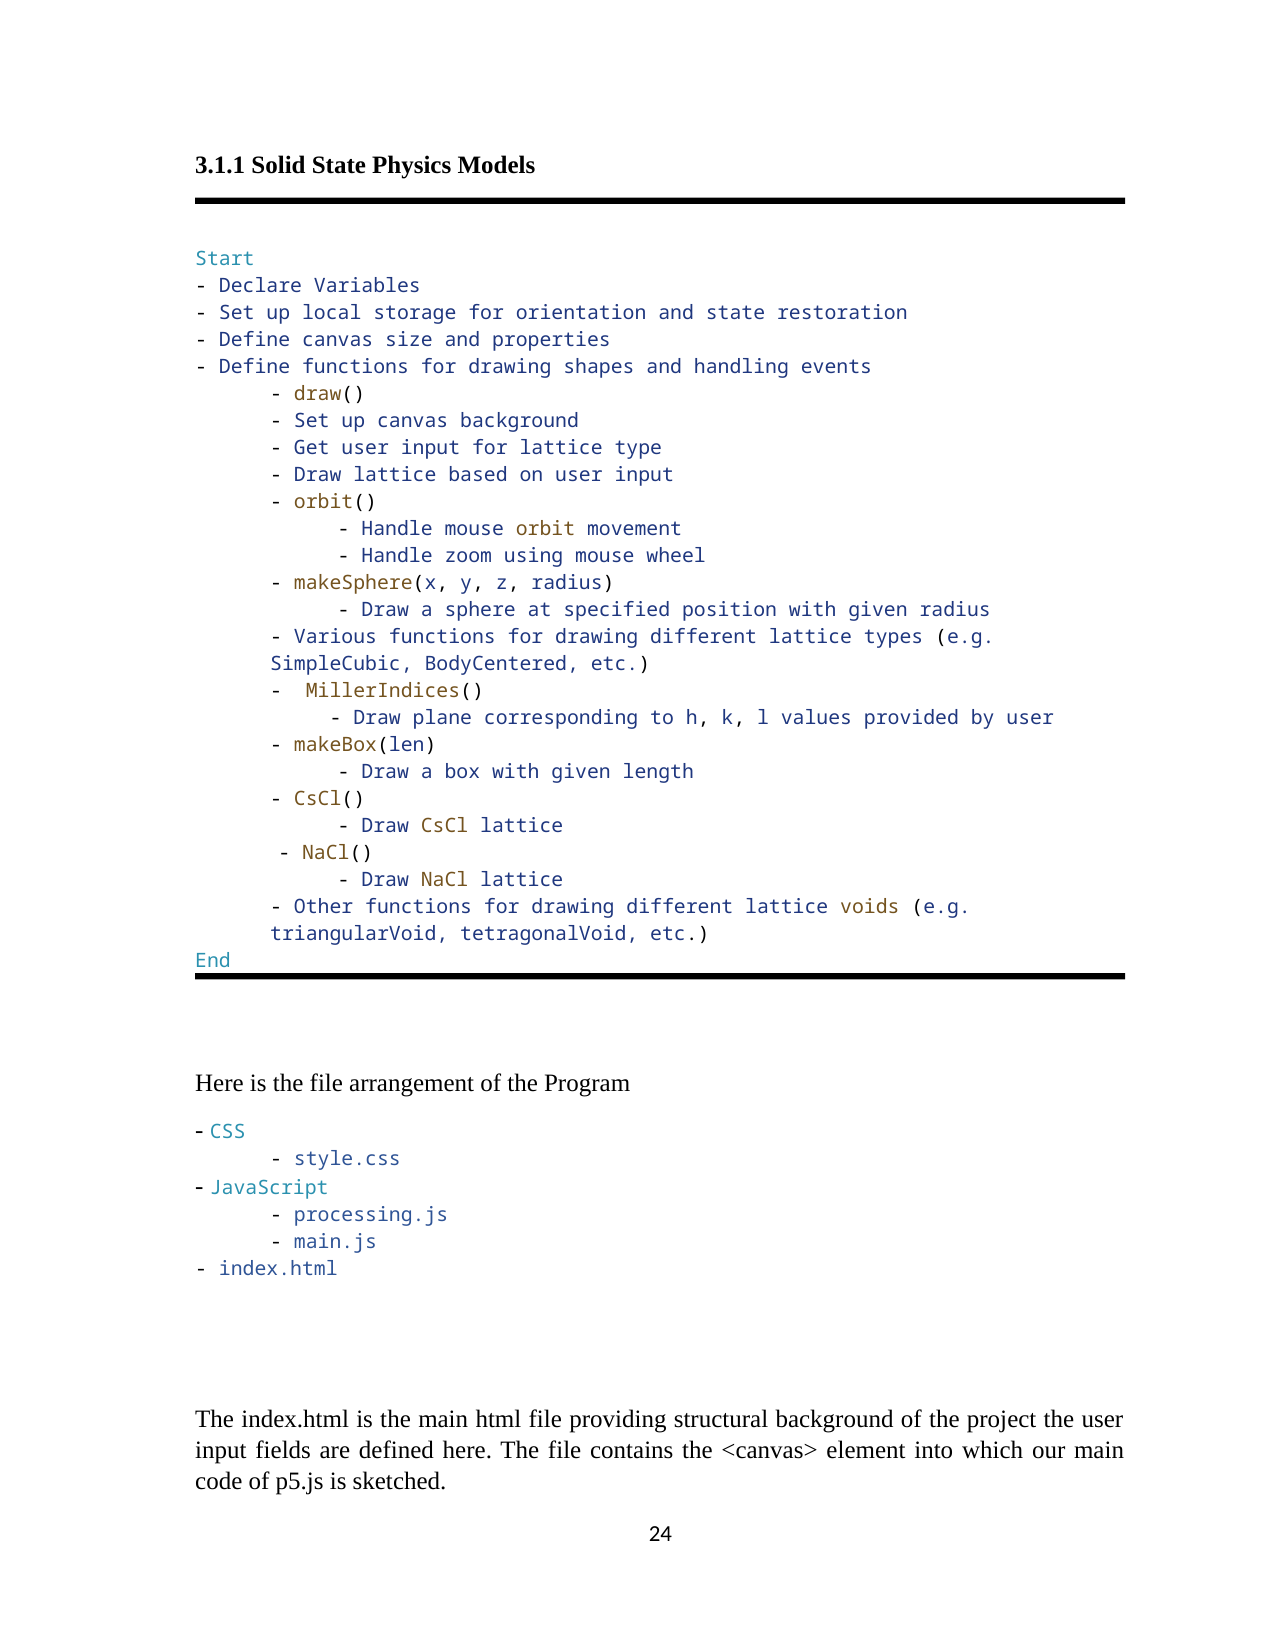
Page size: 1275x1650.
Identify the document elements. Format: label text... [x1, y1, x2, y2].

text - Define functions for drawing shapes and handling events [195, 352, 1125, 379]
text - Various functions for drawing different lattice types (e.g. SimpleCubic, BodyCentered, etc.) [270, 622, 1125, 676]
text - Declare Variables [195, 272, 1125, 298]
text - Draw plane corresponding to h, k, l values provided by user [195, 703, 1125, 730]
text - Set up local storage for orientation and state restoration [195, 298, 1125, 326]
text - MillerIndices() [195, 676, 1125, 703]
text - JavaScript [195, 1171, 1125, 1201]
text - makeSphere(x, y, z, radius) [195, 568, 1125, 595]
text - main.js [195, 1228, 1125, 1254]
text - Draw lattice based on user input [195, 460, 1125, 487]
text - Handle mouse orbit movement [195, 514, 1125, 541]
text - Other functions for drawing different lattice voids (e.g. triangularVoid, tetragonalVoid, etc.) [270, 892, 1125, 946]
text End [195, 946, 1125, 973]
text - Handle zoom using mouse wheel [195, 541, 1125, 568]
text - style.css [270, 1144, 1125, 1171]
text - processing.js [195, 1201, 1125, 1228]
text - Draw CsCl lattice [195, 811, 1125, 838]
text The index.html is the main html file providing structural background of the project the user input fields are defined here. The file contains the <canvas> element into which our main code of p5.js is sketched. [195, 1404, 1125, 1495]
text - NaCl() [195, 838, 1125, 865]
text - CSS [195, 1115, 1125, 1144]
text - Draw a box with given length [195, 757, 1125, 784]
text - Draw a sphere at specified position with given radius [195, 595, 1125, 622]
text Start [195, 244, 1125, 272]
text - Set up canvas background [195, 406, 1125, 433]
text - Draw NaCl lattice [195, 865, 1125, 892]
text 3.1.1 Solid State Physics Models [195, 150, 1125, 179]
text - orbit() [195, 487, 1125, 514]
text - Get user input for lattice type [195, 433, 1125, 460]
text - Define canvas size and properties [195, 326, 1125, 352]
text - makeBox(len) [195, 730, 1125, 757]
text - CsCl() [195, 784, 1125, 811]
text - index.html [195, 1254, 1125, 1282]
text Here is the file arrangement of the Program [195, 1068, 1125, 1096]
text - draw() [195, 379, 1125, 406]
